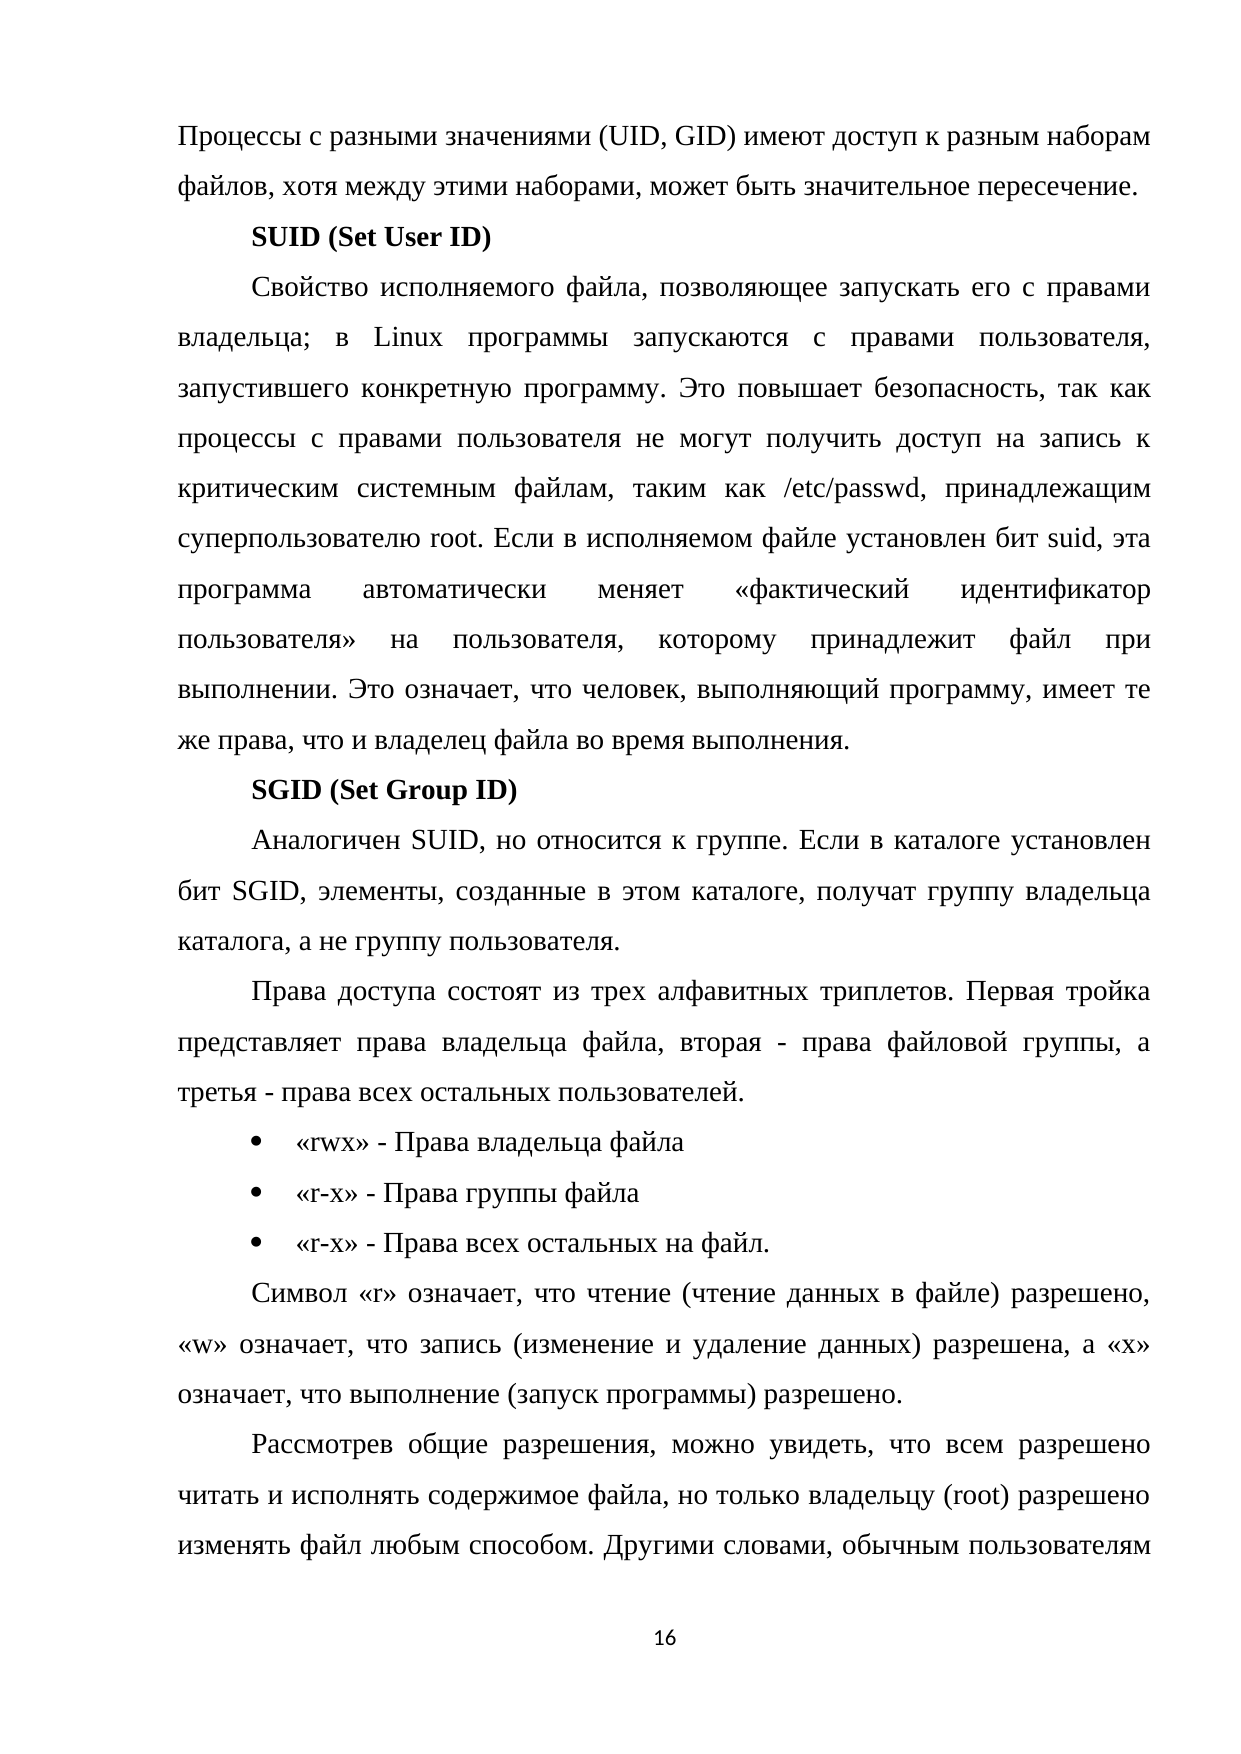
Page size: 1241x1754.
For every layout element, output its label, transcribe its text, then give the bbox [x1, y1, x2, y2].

list «rwx» - Права владельца файла [177, 1124, 1152, 1158]
text Аналогичен SUID, но относится к группе. Если в каталоге установлен бит SGID, элементы, созданные в этом каталоге, получат группу владельца каталога, а не группу пользователя. [177, 822, 1152, 957]
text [177, 118, 1152, 202]
text SGID (Set Group ID) [177, 772, 1152, 806]
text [177, 1427, 1152, 1561]
list «r-x» - Права всех остальных на файл. [177, 1225, 1152, 1259]
text SUID (Set User ID) [177, 219, 1152, 252]
text Символ «r» означает, что чтение (чтение данных в файле) разрешено, «w» означает, что запись (изменение и удаление данных) разрешена, а «x» означает, что выполнение (запуск программы) разрешено. [177, 1276, 1152, 1410]
text Свойство исполняемого файла, позволяющее запускать его с правами владельца; в Linux программы запускаются с правами пользователя, запустившего конкретную программу. Это повышает безопасность, так как процессы с правами пользователя не могут получить доступ на запись к критическим системным файлам, таким как /etc/passwd, принадлежащим суперпользователю root. Если в исполняемом файле установлен бит suid, эта программа автоматически меняет «фактический идентификатор пользователя» на пользователя, которому принадлежит файл при выполнении. Это означает, что человек, выполняющий программу, имеет те же права, что и владелец файла во время выполнения. [177, 269, 1152, 755]
text Права доступа состоят из трех алфавитных триплетов. Первая тройка представляет права владельца файла, вторая - права файловой группы, а третья - права всех остальных пользователей. [177, 973, 1152, 1108]
list «r-x» - Права группы файла [177, 1175, 1152, 1208]
